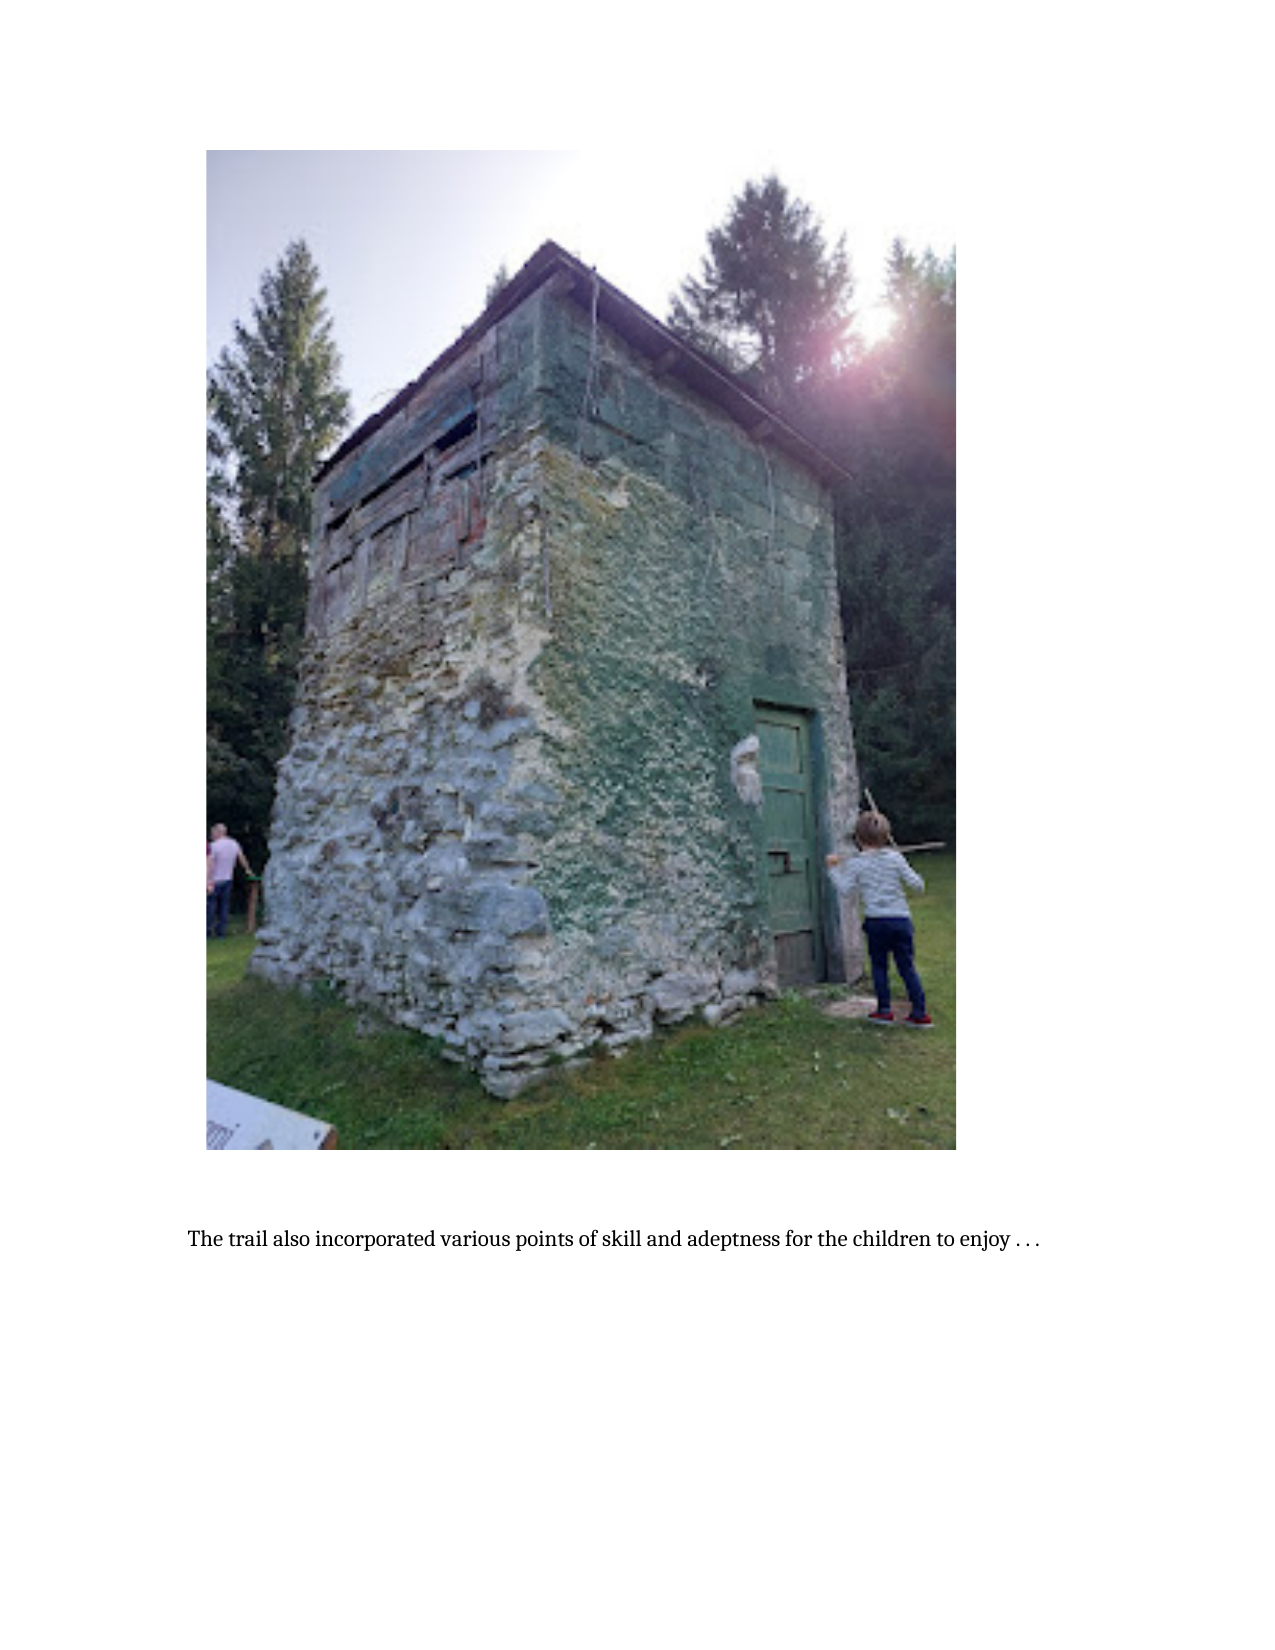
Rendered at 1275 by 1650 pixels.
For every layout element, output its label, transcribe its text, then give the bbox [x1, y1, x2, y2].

text The trail also incorporated various points of skill and adeptness for the children to enjoy . . . [187, 1226, 1087, 1252]
picture [206, 150, 957, 1150]
